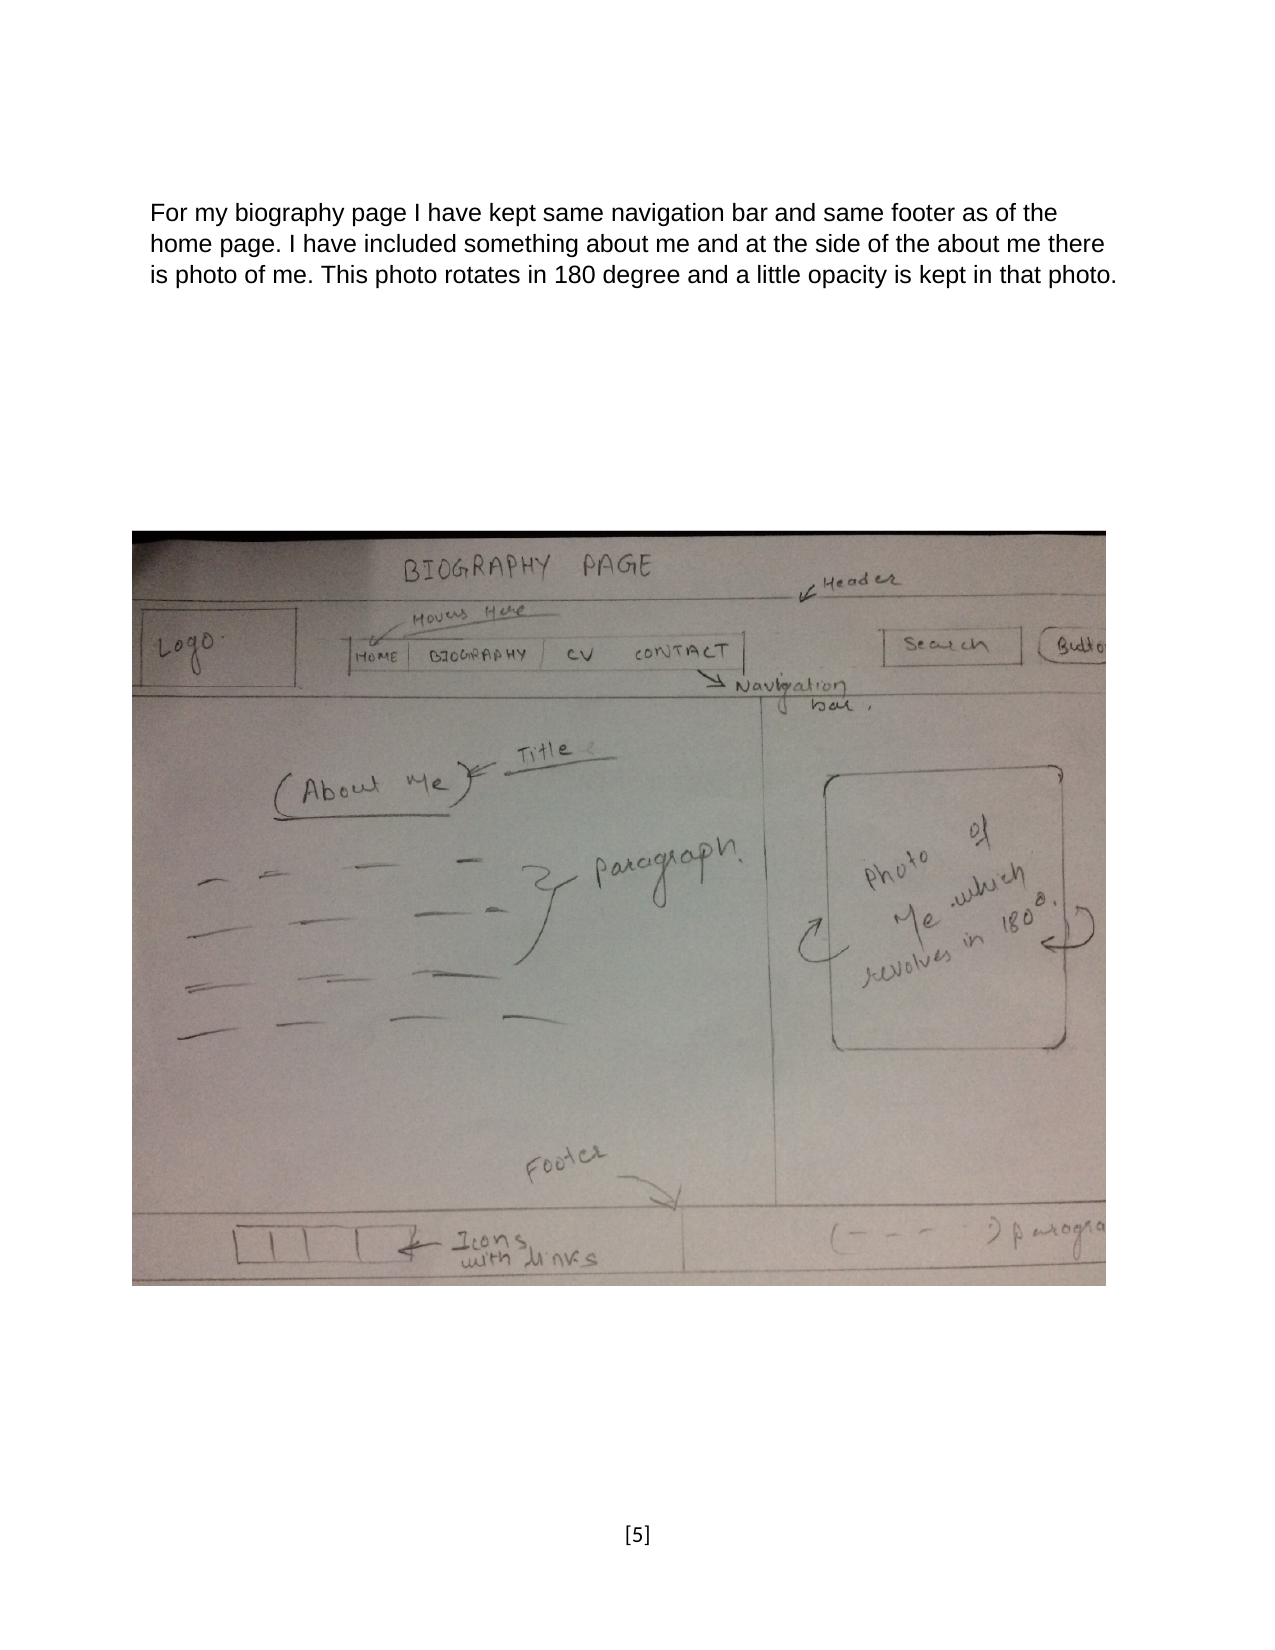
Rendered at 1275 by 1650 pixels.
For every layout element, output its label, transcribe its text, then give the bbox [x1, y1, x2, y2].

picture [133, 531, 1106, 1286]
text For my biography page I have kept same navigation bar and same footer as of the home page. I have included something about me and at the side of the about me there is photo of me. This photo rotates in 180 degree and a little opacity is kept in that photo. [150, 198, 1125, 288]
